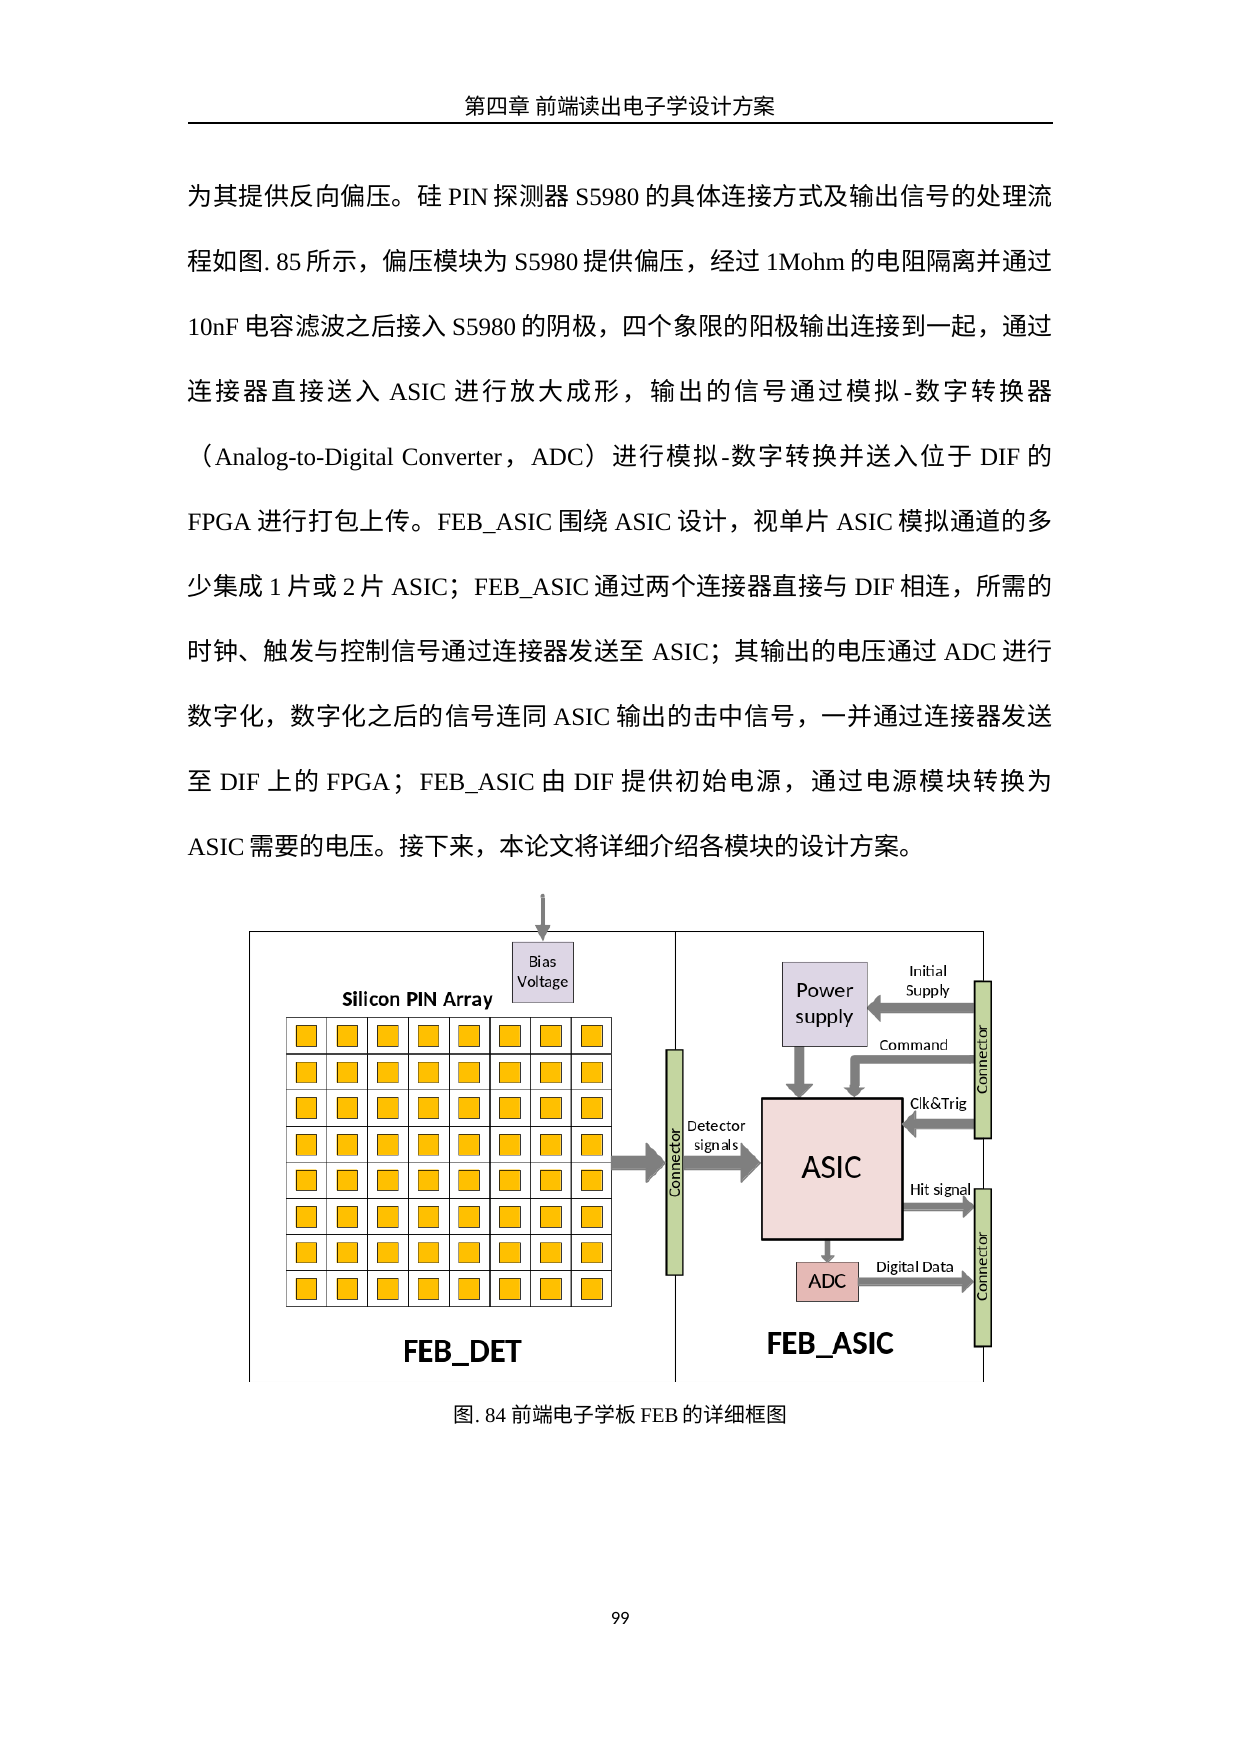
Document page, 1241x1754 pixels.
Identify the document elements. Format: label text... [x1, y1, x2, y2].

text 图. 84 前端电子学板FEB的详细框图 [187, 1397, 1053, 1429]
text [187, 162, 1053, 877]
